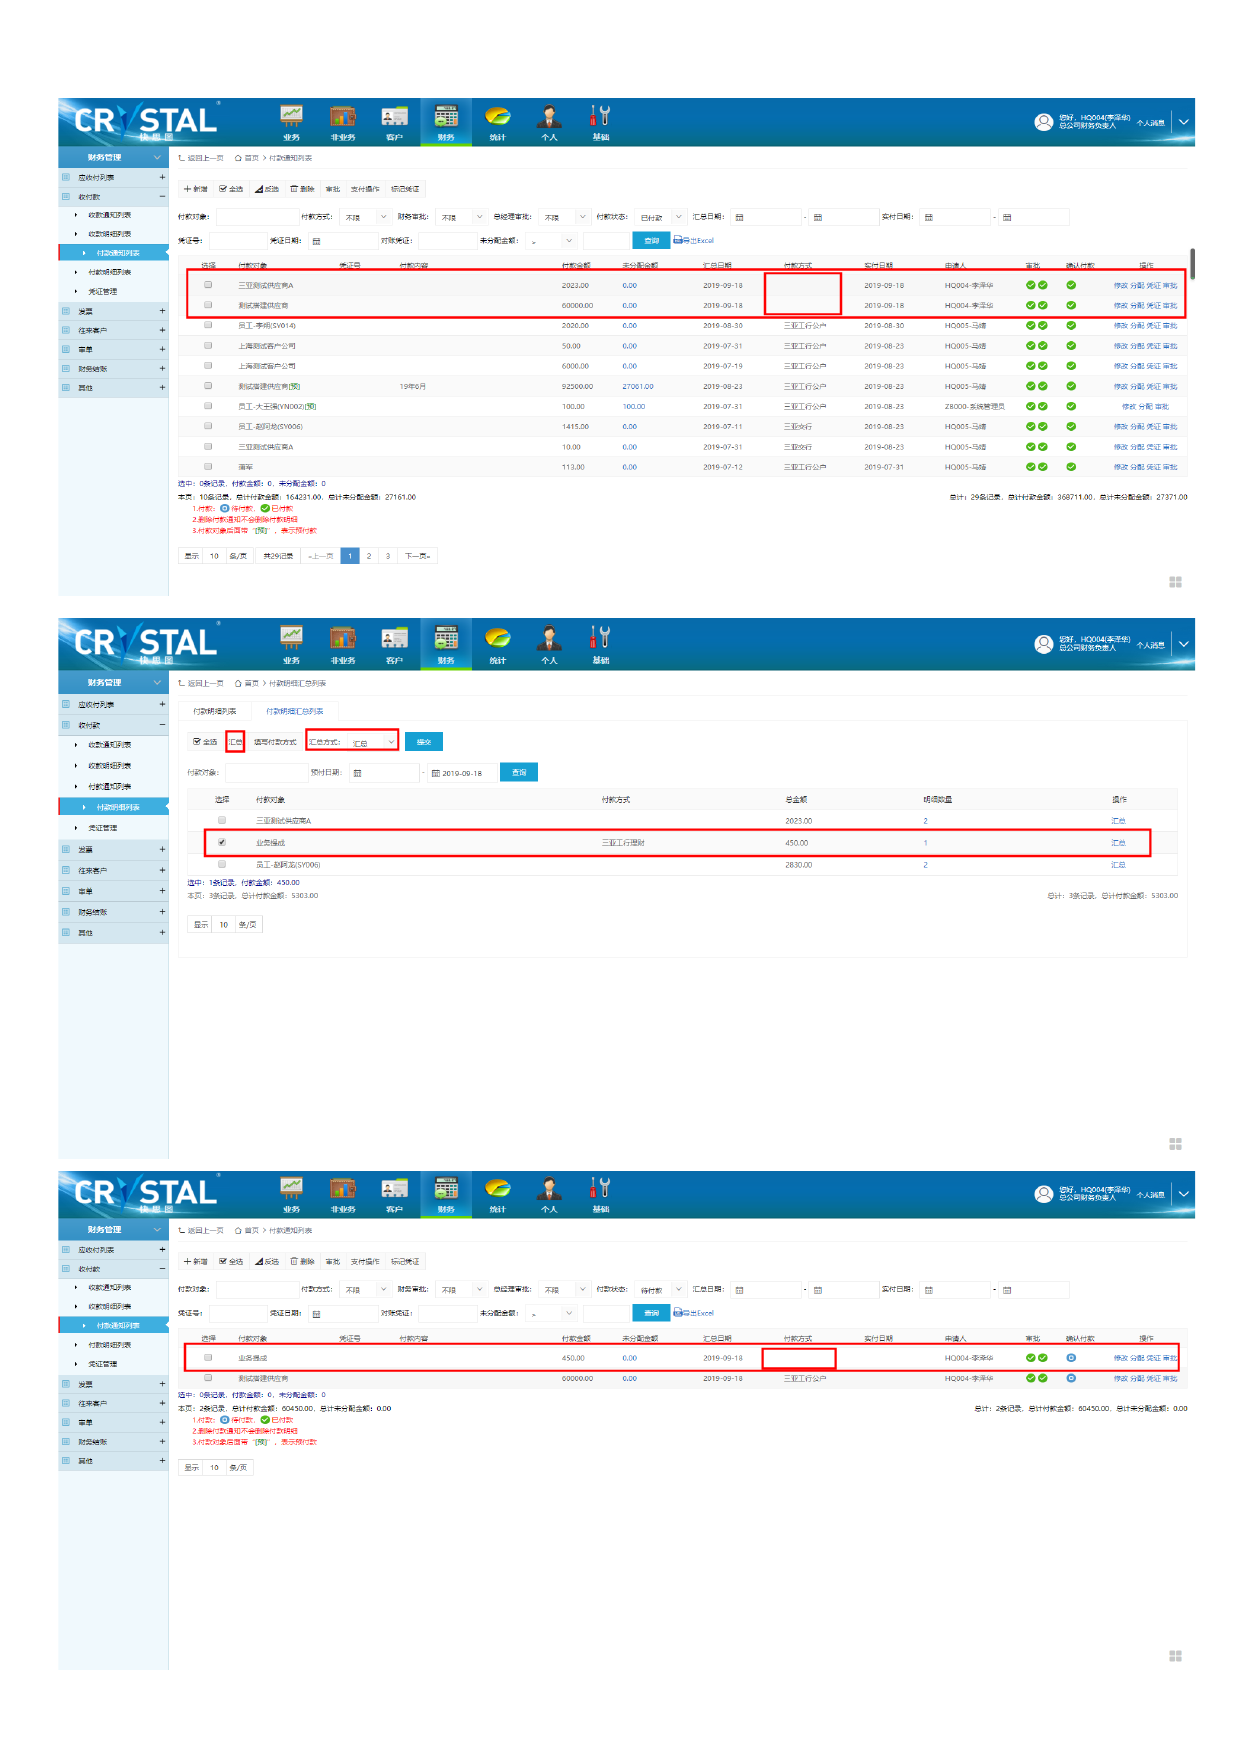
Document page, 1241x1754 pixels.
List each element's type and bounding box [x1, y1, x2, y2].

picture [58, 98, 1196, 596]
picture [58, 618, 1196, 1159]
picture [58, 1171, 1196, 1670]
